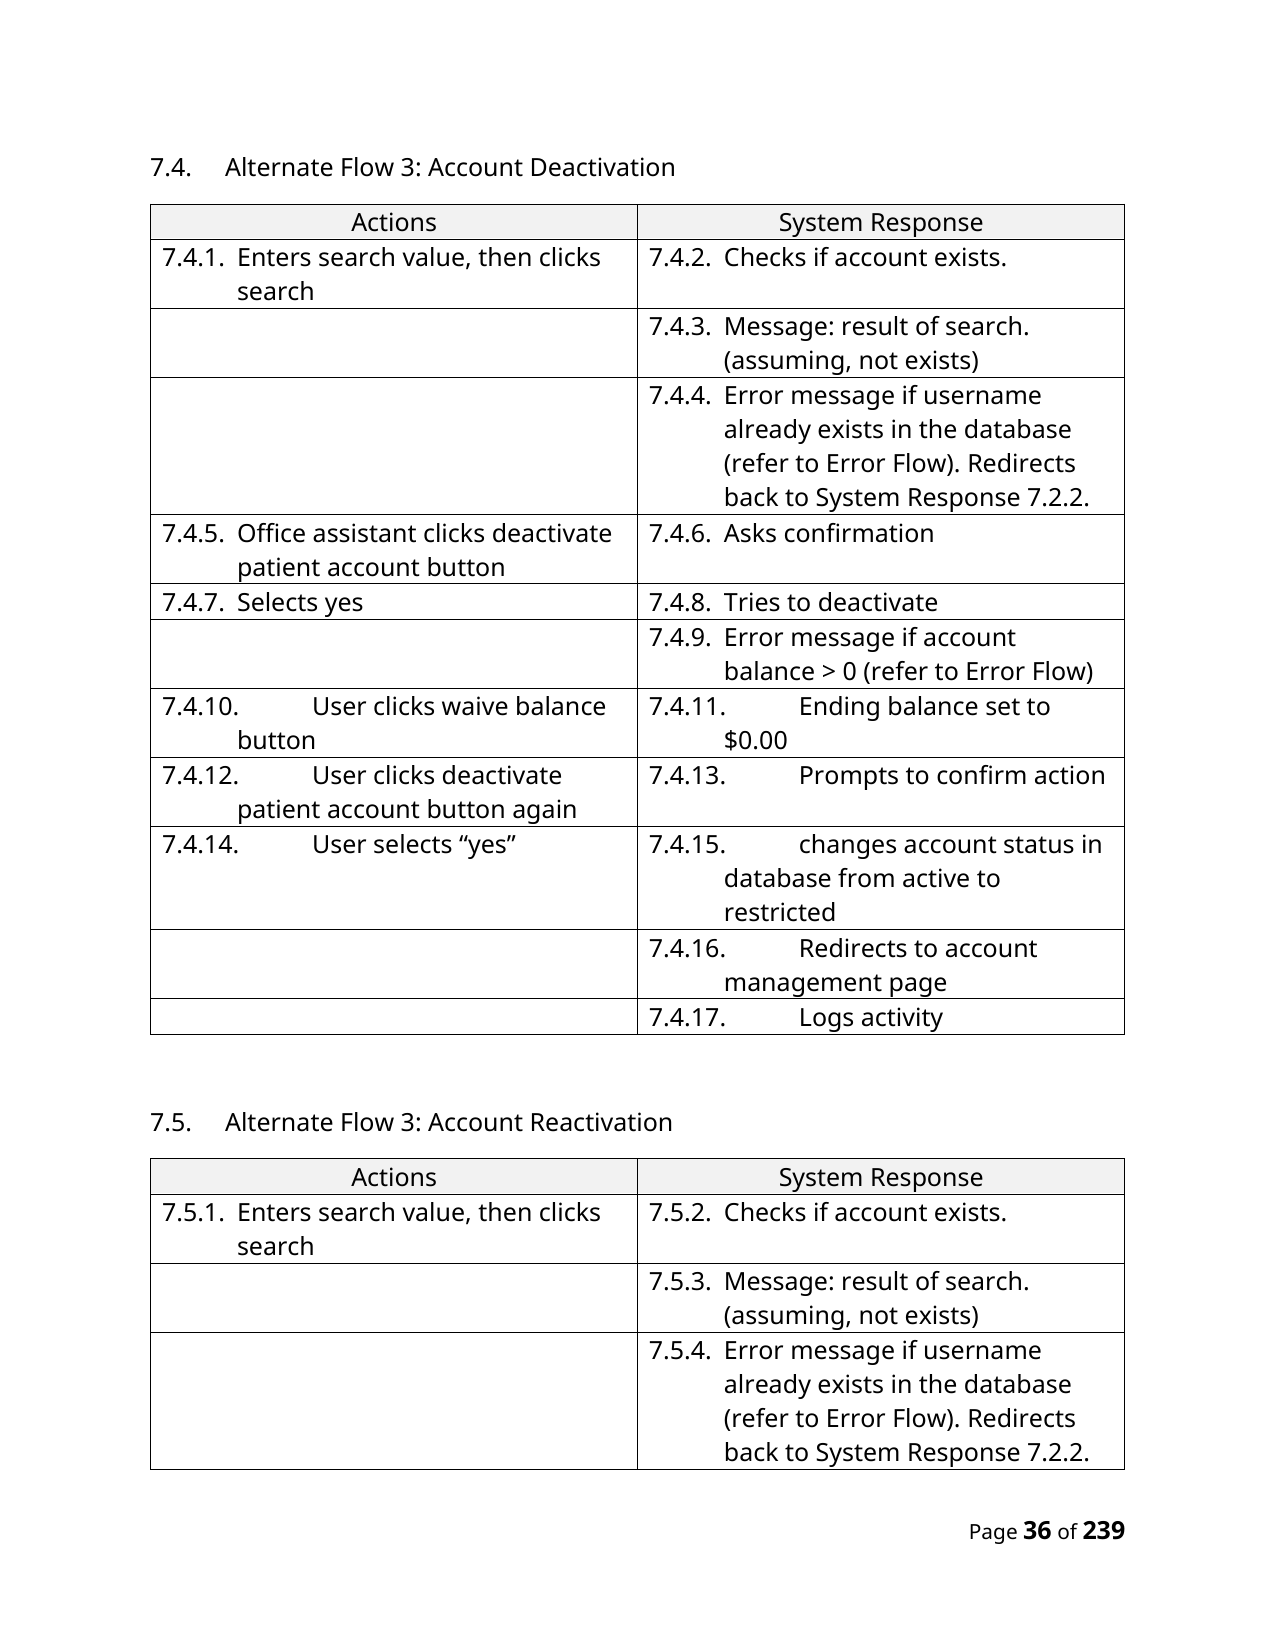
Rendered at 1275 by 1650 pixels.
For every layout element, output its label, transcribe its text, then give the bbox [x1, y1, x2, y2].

table_cell Logs activity [638, 999, 1124, 1033]
table_cell [151, 620, 637, 688]
table_cell Message: result of search. (assuming, not exists) [638, 1264, 1124, 1332]
table_cell Redirects to account management page [638, 930, 1124, 998]
table_cell Prompts to confirm action [638, 758, 1124, 826]
table_cell Checks if account exists. [638, 240, 1124, 308]
table_cell Ending balance set to $0.00 [638, 689, 1124, 757]
table_header System Response [638, 205, 1124, 238]
table_cell User selects “yes” [151, 827, 637, 929]
table_cell Selects yes [151, 584, 637, 618]
table_cell Office assistant clicks deactivate patient account button [151, 515, 637, 583]
table_cell Asks confirmation [638, 515, 1124, 583]
table_cell Message: result of search. (assuming, not exists) [638, 309, 1124, 377]
table_cell Enters search value, then clicks search [151, 240, 637, 308]
table_cell changes account status in database from active to restricted [638, 827, 1124, 929]
table_header Actions [151, 1159, 637, 1193]
table_cell [151, 378, 637, 514]
table_cell Error message if username already exists in the database (refer to Error Flow). Redirects back to System Response 7.2.2. [638, 378, 1124, 514]
table_cell [151, 309, 637, 377]
table_cell Error message if account balance > 0 (refer to Error Flow) [638, 620, 1124, 688]
table_header Actions [151, 205, 637, 238]
list Alternate Flow 3: Account Deactivation [150, 150, 1125, 184]
table_cell User clicks deactivate patient account button again [151, 758, 637, 826]
table_cell User clicks waive balance button [151, 689, 637, 757]
list Alternate Flow 3: Account Reactivation [150, 1105, 1125, 1139]
table_cell Checks if account exists. [638, 1195, 1124, 1263]
table_cell [151, 930, 637, 998]
table_cell Enters search value, then clicks search [151, 1195, 637, 1263]
table_cell Error message if username already exists in the database (refer to Error Flow). Redirects back to System Response 7.2.2. [638, 1333, 1124, 1469]
table_cell Tries to deactivate [638, 584, 1124, 618]
table_cell [151, 1264, 637, 1332]
table_cell [151, 999, 637, 1033]
table_header System Response [638, 1159, 1124, 1193]
table_cell [151, 1333, 637, 1469]
